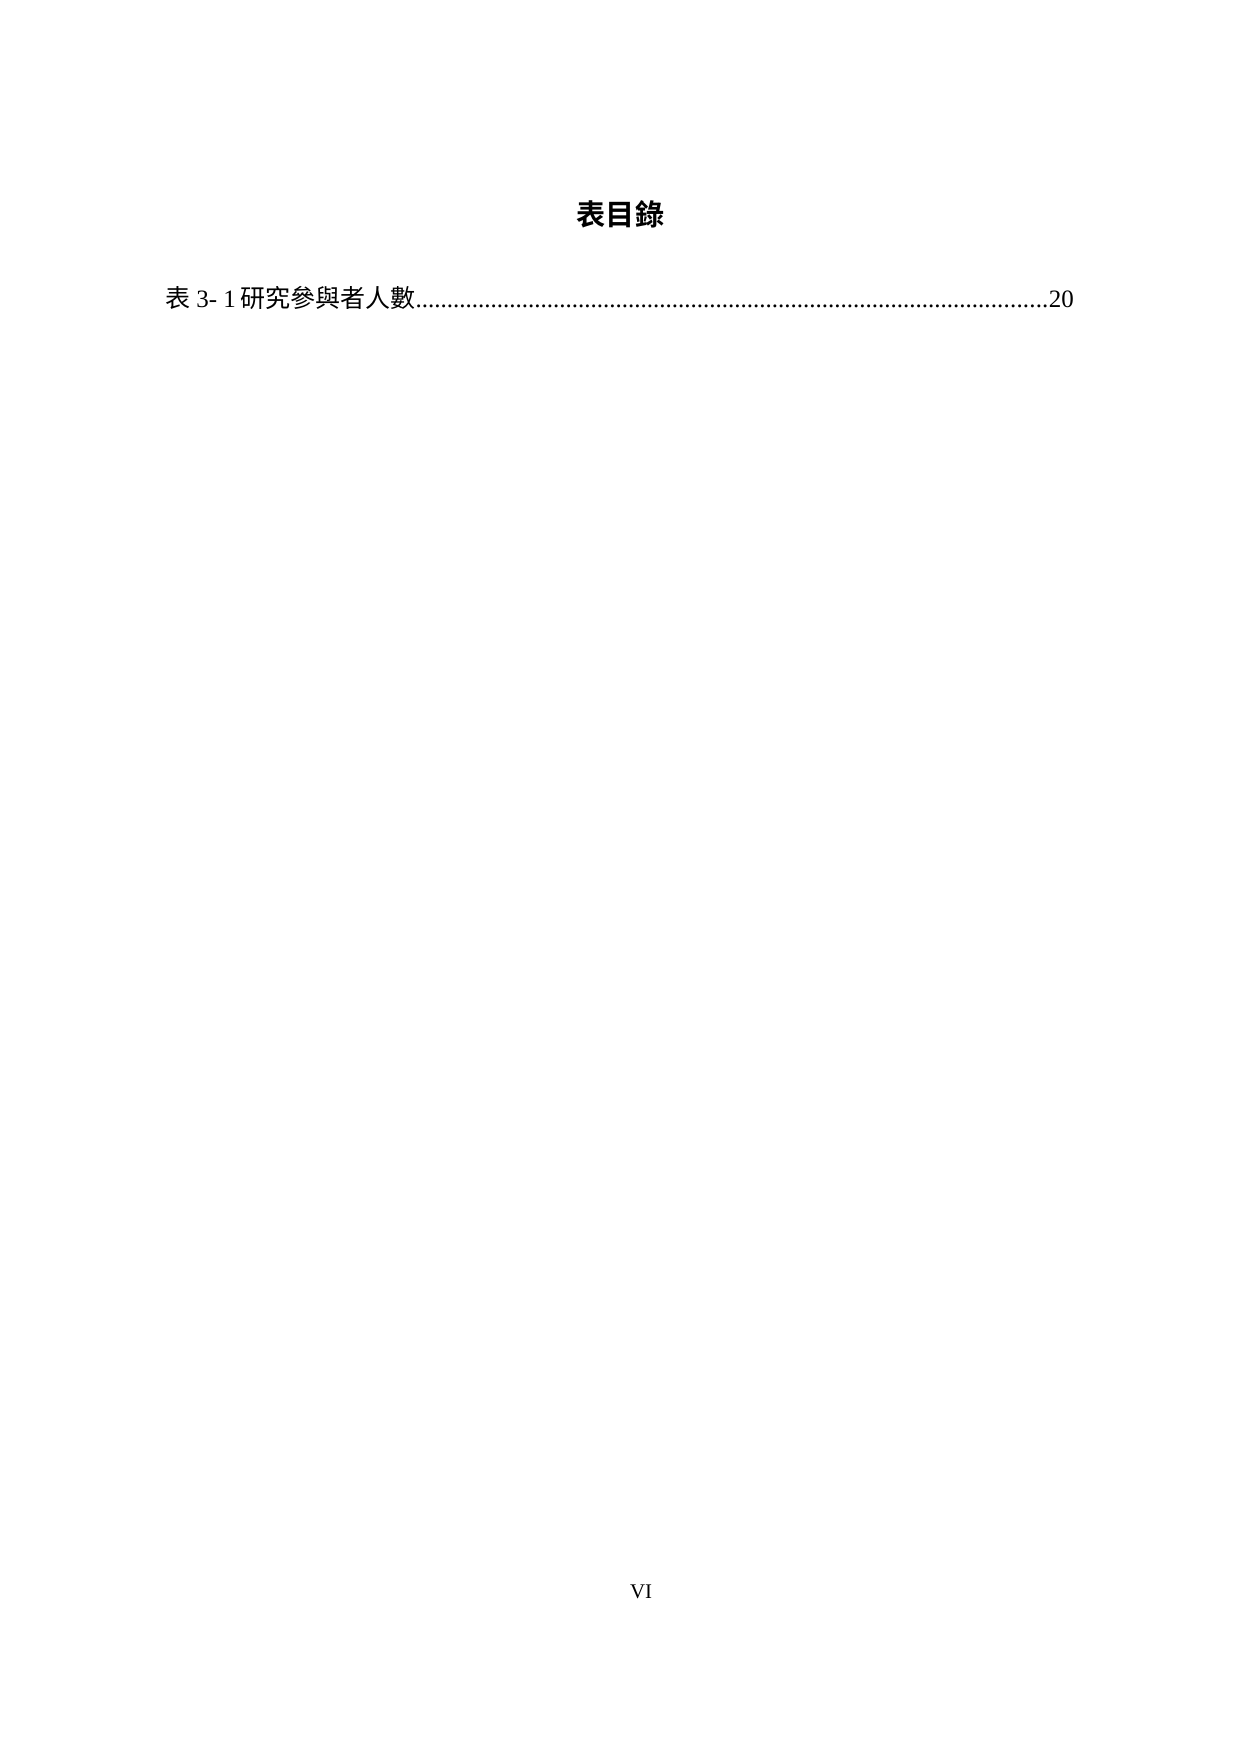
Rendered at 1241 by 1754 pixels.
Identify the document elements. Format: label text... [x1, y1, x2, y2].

text 表 3- 1研究參與者人數 20 [165, 278, 1075, 316]
title 表目錄 [165, 176, 1075, 251]
